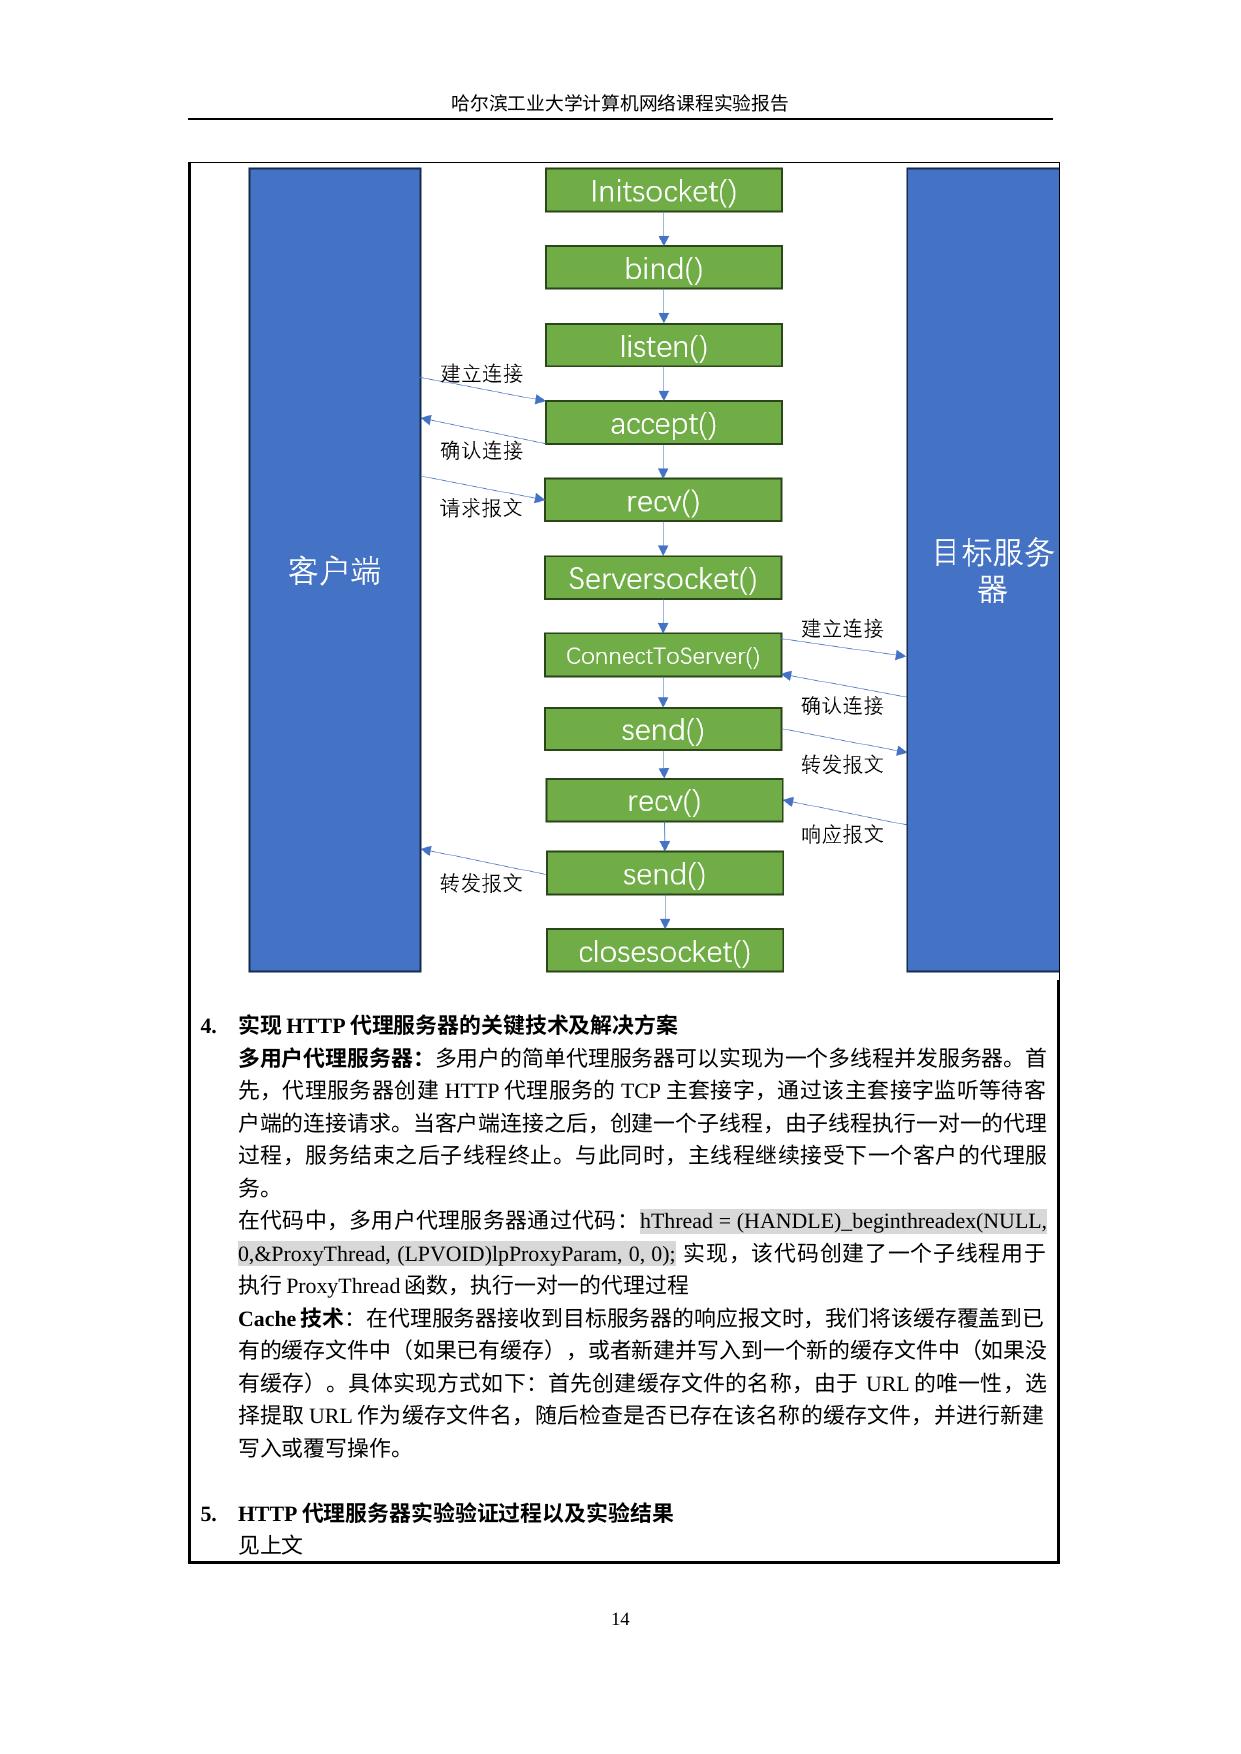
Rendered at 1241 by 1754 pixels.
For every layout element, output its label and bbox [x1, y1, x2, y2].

table_cell [191, 163, 1057, 1561]
picture [237, 163, 1059, 980]
